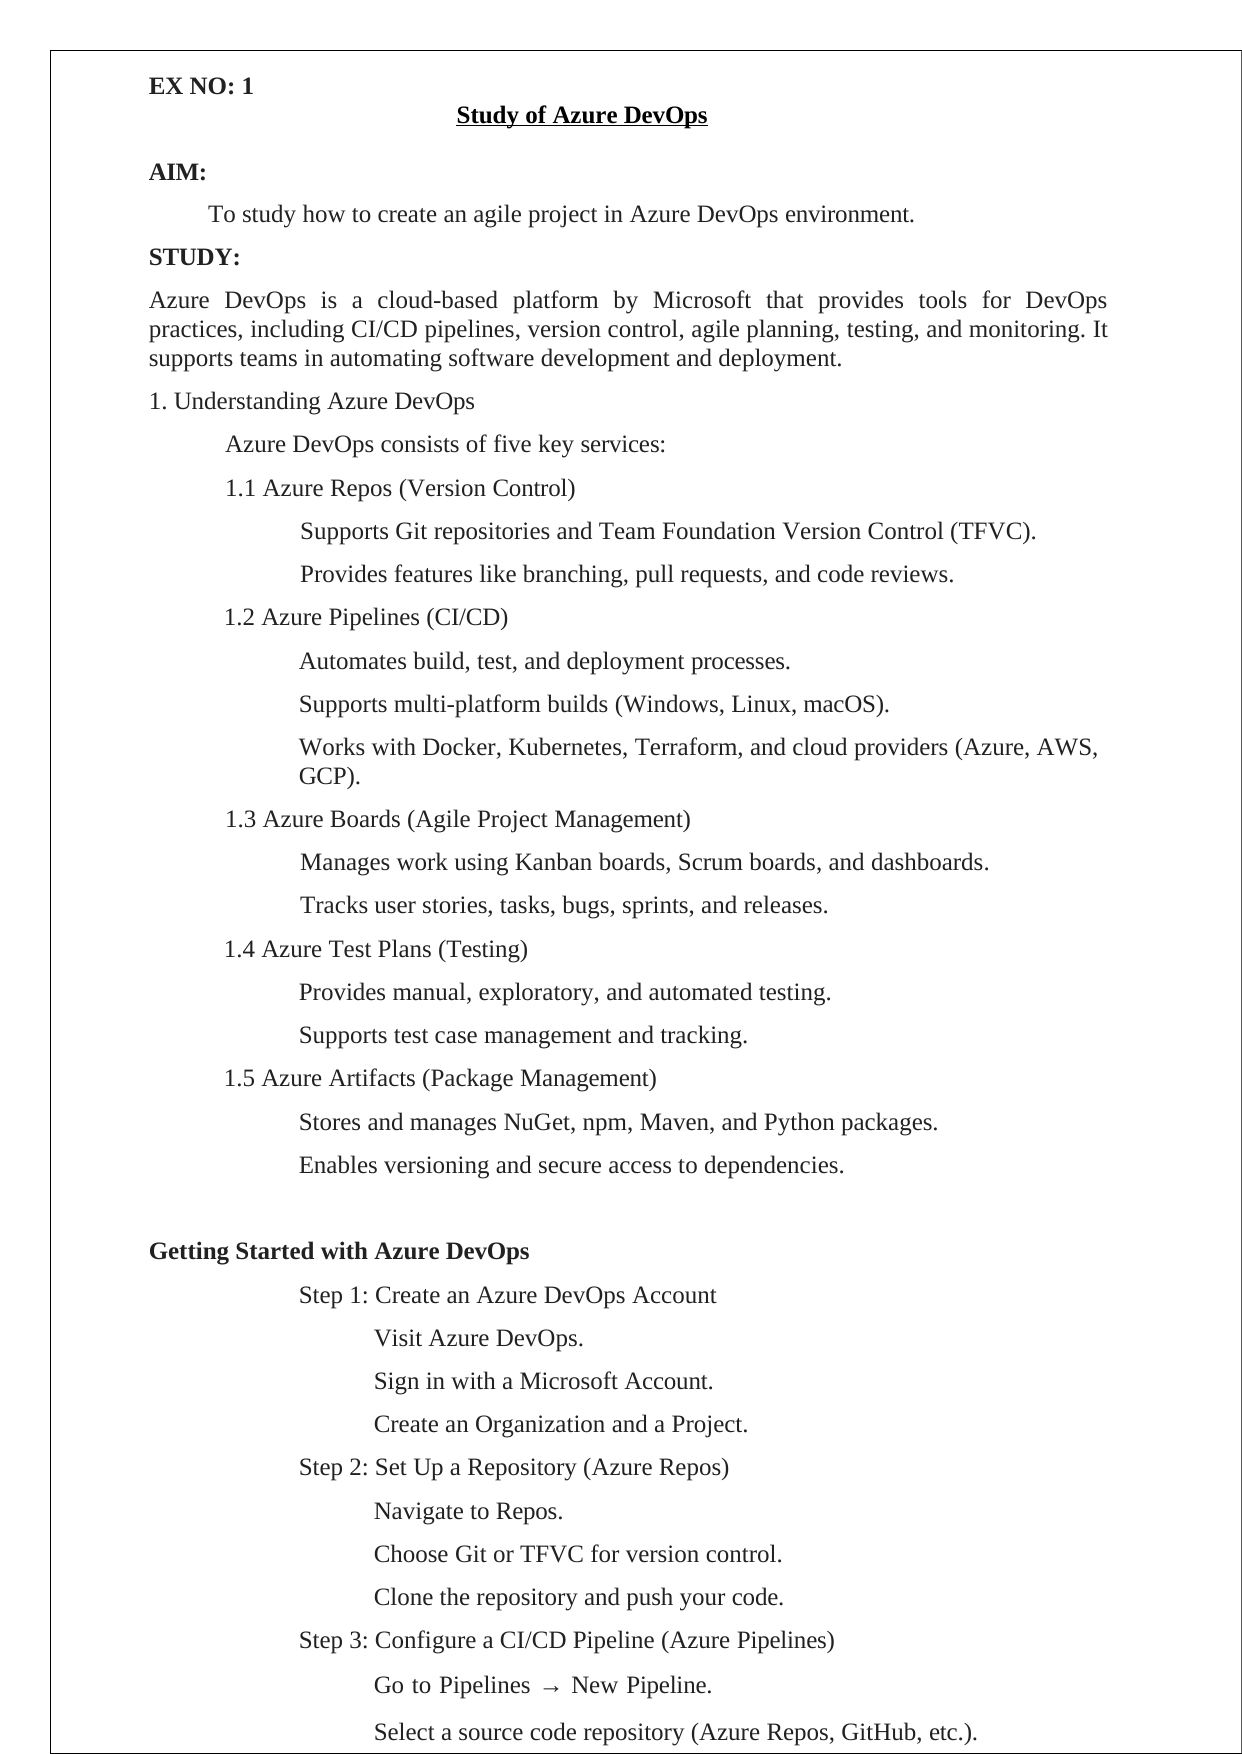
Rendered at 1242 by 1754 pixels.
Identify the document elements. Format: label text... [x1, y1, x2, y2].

text Azure DevOps consists of five key services: [225, 429, 1241, 458]
text Go to Pipelines → New Pipeline. [373, 1670, 1241, 1699]
text Supports Git repositories and Team Foundation Version Control (TFVC). Provides features like branching, pull requests, and code reviews. [300, 516, 1113, 588]
text To study how to create an agile project in Azure DevOps environment. [208, 199, 1241, 228]
text Navigate to Repos. [373, 1496, 1241, 1524]
text Works with Docker, Kubernetes, Terraform, and cloud providers (Azure, AWS, GCP). [298, 732, 1113, 790]
text Select a source code repository (Azure Repos, GitHub, etc.). [373, 1717, 1241, 1746]
text AIM: [148, 157, 1241, 186]
text Azure DevOps is a cloud-based platform by Microsoft that provides tools for DevOps practices, including CI/CD pipelines, version control, agile planning, testing, and monitoring. It supports teams in automating software development and deployment. [148, 286, 1108, 372]
text Automates build, test, and deployment processes. [298, 646, 1241, 674]
text Create an Organization and a Project. Step 2: Set Up a Repository (Azure Repos) [298, 1409, 758, 1481]
text Manages work using Kanban boards, Scrum boards, and dashboards. Tracks user stories, tasks, bugs, sprints, and releases. [300, 847, 1012, 919]
text Stores and manages NuGet, npm, Maven, and Python packages. Enables versioning and secure access to dependencies. [298, 1107, 1012, 1179]
text Step 1: Create an Azure DevOps Account Visit Azure DevOps. [298, 1280, 758, 1352]
text Provides manual, exploratory, and automated testing. Supports test case management and tracking. [298, 977, 835, 1049]
text Choose Git or TFVC for version control. Clone the repository and push your code. [373, 1539, 786, 1611]
list Azure Test Plans (Testing) [223, 934, 1241, 963]
list Azure Artifacts (Package Management) [223, 1063, 1241, 1092]
subtitle Getting Started with Azure DevOps [148, 1236, 1241, 1265]
text Sign in with a Microsoft Account. [373, 1366, 1241, 1395]
text STUDY: [148, 242, 1241, 271]
list Understanding Azure DevOps [148, 386, 1241, 415]
text Supports multi-platform builds (Windows, Linux, macOS). [298, 689, 1241, 718]
text EX NO: 1 [148, 71, 1241, 100]
text Study of Azure DevOps [456, 100, 1241, 129]
list Azure Boards (Agile Project Management) [225, 804, 1241, 833]
text Step 3: Configure a CI/CD Pipeline (Azure Pipelines) [298, 1626, 1241, 1654]
list Azure Repos (Version Control) [225, 473, 1241, 502]
list Azure Pipelines (CI/CD) [223, 602, 1241, 631]
